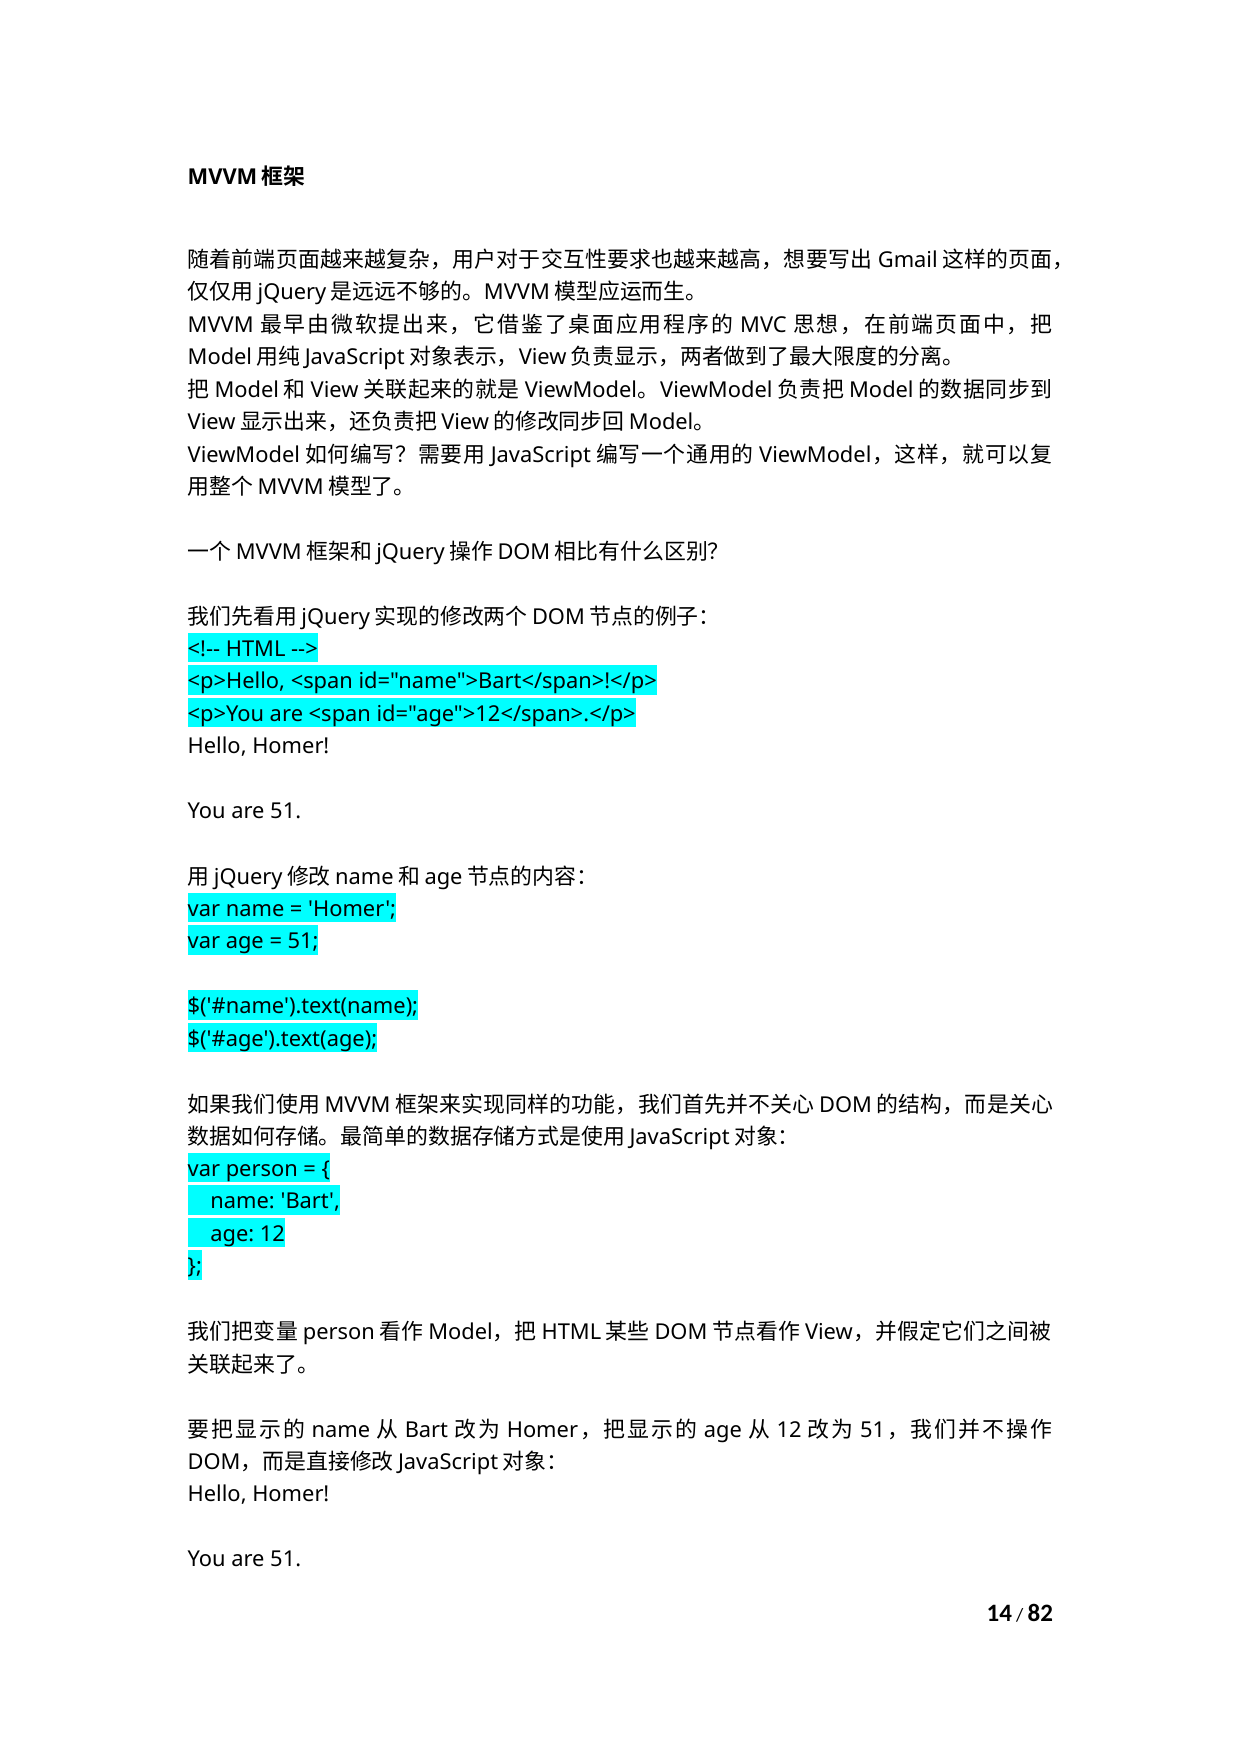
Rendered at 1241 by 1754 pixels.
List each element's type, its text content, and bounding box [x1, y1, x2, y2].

text 把Model和View关联起来的就是ViewModel。ViewModel负责把Model的数据同步到View显示出来，还负责把View的修改同步回Model。 [187, 371, 1053, 436]
text 我们先看用jQuery实现的修改两个DOM节点的例子： [187, 599, 1053, 631]
text }; [187, 1249, 1053, 1281]
text age: 12 [187, 1216, 1053, 1249]
text 随着前端页面越来越复杂，用户对于交互性要求也越来越高，想要写出Gmail这样的页面，仅仅用jQuery是远远不够的。MVVM模型应运而生。 [187, 241, 1053, 306]
text 要把显示的name从Bart改为Homer，把显示的age从12改为51，我们并不操作DOM，而是直接修改JavaScript对象： [187, 1411, 1053, 1476]
text 用jQuery修改name和age节点的内容： [187, 859, 1053, 891]
text <!-- HTML --> [187, 631, 1053, 664]
text 一个MVVM框架和jQuery操作DOM相比有什么区别？ [187, 534, 1053, 566]
text You are 51. [187, 1541, 1053, 1574]
text $('#age').text(age); [187, 1021, 1053, 1054]
text 我们把变量person看作Model，把HTML某些DOM节点看作View，并假定它们之间被关联起来了。 [187, 1314, 1053, 1379]
text ViewModel如何编写？需要用JavaScript编写一个通用的ViewModel，这样，就可以复用整个MVVM模型了。 [187, 436, 1053, 501]
text Hello, Homer! [187, 729, 1053, 761]
text var person = { [187, 1151, 1053, 1184]
text MVVM最早由微软提出来，它借鉴了桌面应用程序的MVC思想，在前端页面中，把Model用纯JavaScript对象表示，View负责显示，两者做到了最大限度的分离。 [187, 306, 1053, 371]
text You are 51. [187, 794, 1053, 826]
text 如果我们使用MVVM框架来实现同样的功能，我们首先并不关心DOM的结构，而是关心数据如何存储。最简单的数据存储方式是使用JavaScript对象： [187, 1086, 1053, 1151]
text <p>Hello, <span id="name">Bart</span>!</p> [187, 664, 1053, 696]
text <p>You are <span id="age">12</span>.</p> [187, 696, 1053, 729]
text $('#name').text(name); [187, 989, 1053, 1021]
subtitle MVVM框架 [187, 158, 1053, 191]
text name: 'Bart', [187, 1184, 1053, 1216]
text var age = 51; [187, 924, 1053, 956]
text var name = 'Homer'; [187, 891, 1053, 924]
text Hello, Homer! [187, 1476, 1053, 1509]
